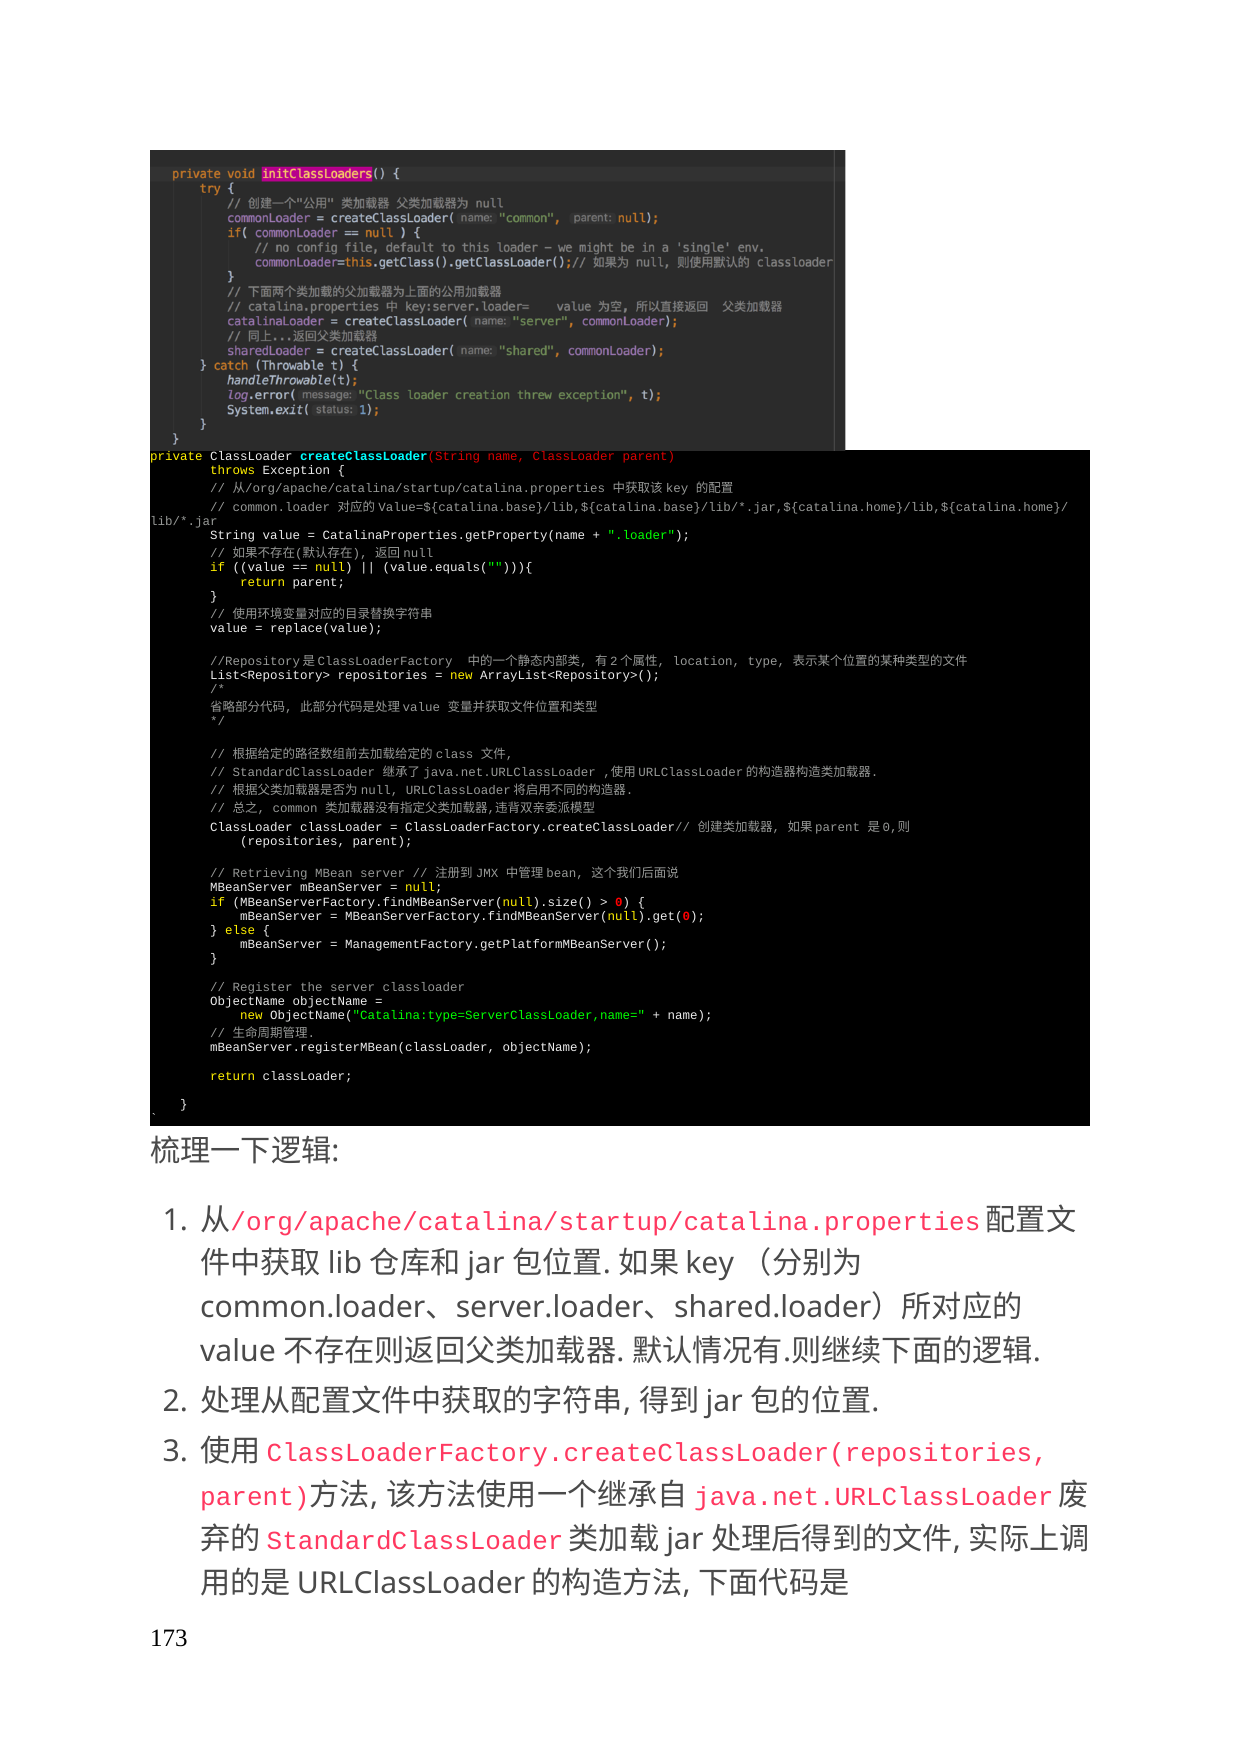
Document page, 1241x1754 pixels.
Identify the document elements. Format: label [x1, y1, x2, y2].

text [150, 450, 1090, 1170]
picture [150, 150, 846, 451]
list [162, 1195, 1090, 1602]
